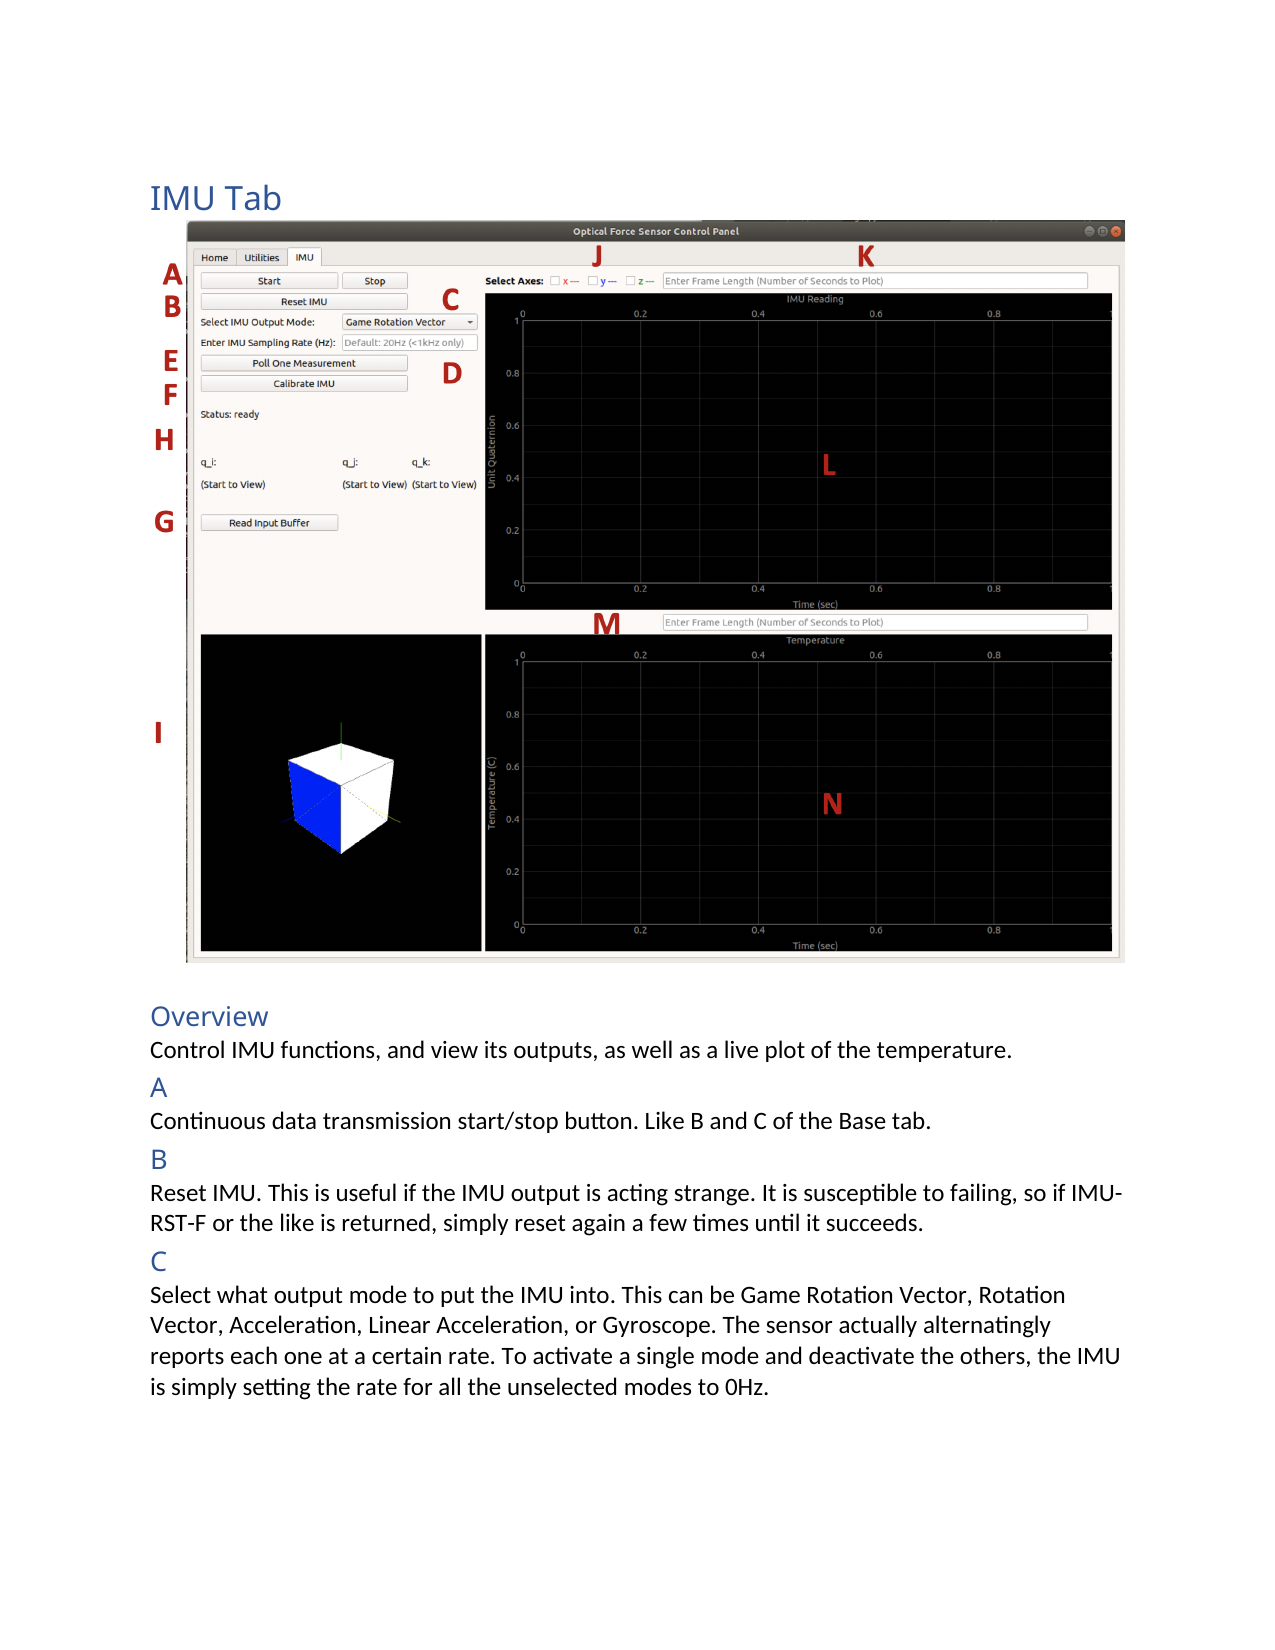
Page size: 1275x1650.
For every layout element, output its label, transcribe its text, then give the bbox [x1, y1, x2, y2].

subtitle A [150, 1068, 1125, 1105]
subtitle C [150, 1242, 1125, 1279]
picture [150, 220, 1125, 963]
text Control IMU functions, and view its outputs, as well as a live plot of the temperature. [150, 1034, 1125, 1064]
text Continuous data transmission start/stop button. Like B and C of the Base tab. [150, 1105, 1125, 1136]
text Reset IMU. This is useful if the IMU output is acting strange. It is susceptible to failing, so if IMU-RST-F or the like is returned, simply reset again a few times until it succeeds. [150, 1177, 1125, 1238]
subtitle IMU Tab [150, 175, 1125, 220]
subtitle Overview [150, 997, 1125, 1034]
text Select what output mode to put the IMU into. This can be Game Rotation Vector, Rotation Vector, Acceleration, Linear Acceleration, or Gyroscope. The sensor actually alternatingly reports each one at a certain rate. To activate a single mode and deactivate the others, the IMU is simply setting the rate for all the unselected modes to 0Hz. [150, 1279, 1125, 1401]
subtitle B [150, 1140, 1125, 1177]
